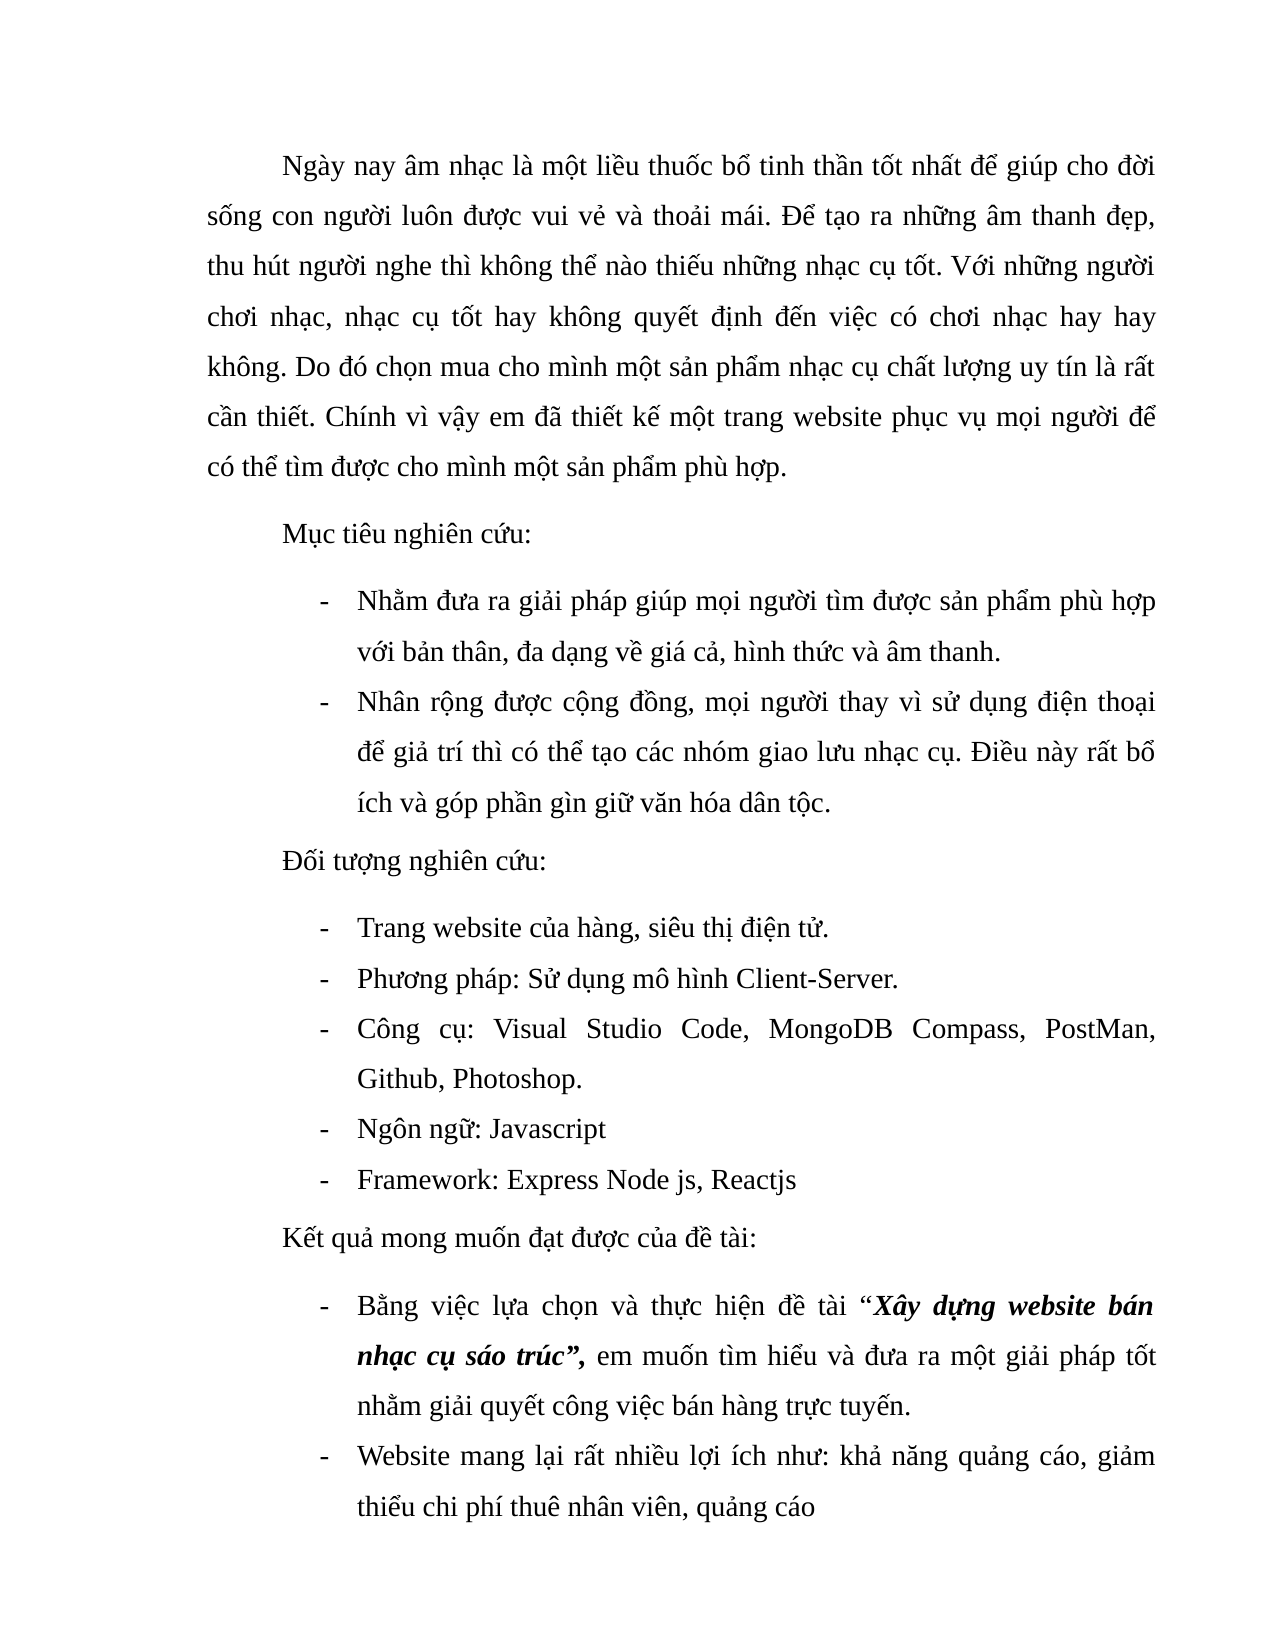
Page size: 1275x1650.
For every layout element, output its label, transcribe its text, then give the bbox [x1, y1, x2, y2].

text Mục tiêu nghiên cứu: [207, 517, 1157, 550]
list Nhằm đưa ra giải pháp giúp mọi người tìm được sản phẩm phù hợp với bản thân, đa dạng về giá cả, hình thức và âm thanh. [319, 583, 1157, 667]
list Website mang lại rất nhiều lợi ích như: khả năng quảng cáo, giảm thiểu chi phí thuê nhân viên, quảng cáo [319, 1438, 1157, 1522]
list Ngôn ngữ: Javascript [319, 1112, 1157, 1145]
text Ngày nay âm nhạc là một liều thuốc bổ tinh thần tốt nhất để giúp cho đời sống con người luôn được vui vẻ và thoải mái. Để tạo ra những âm thanh đẹp, thu hút người nghe thì không thể nào thiếu những nhạc cụ tốt. Với những người chơi nhạc, nhạc cụ tốt hay không quyết định đến việc có chơi nhạc hay hay không. Do đó chọn mua cho mình một sản phẩm nhạc cụ chất lượng uy tín là rất cần thiết. Chính vì vậy em đã thiết kế một trang website phục vụ mọi người để có thể tìm được cho mình một sản phẩm phù hợp. [207, 148, 1157, 483]
list Framework: Express Node js, Reactjs [319, 1162, 1157, 1196]
list Nhân rộng được cộng đồng, mọi người thay vì sử dụng điện thoại để giả trí thì có thể tạo các nhóm giao lưu nhạc cụ. Điều này rất bổ ích và góp phần gìn giữ văn hóa dân tộc. [319, 684, 1157, 818]
list Công cụ: Visual Studio Code, MongoDB Compass, PostMan, Github, Photoshop. [319, 1011, 1157, 1095]
list Phương pháp: Sử dụng mô hình Client-Server. [319, 961, 1157, 994]
text Đối tượng nghiên cứu: [282, 843, 1157, 877]
list Trang website của hàng, siêu thị điện tử. [319, 910, 1157, 944]
text Kết quả mong muốn đạt được của đề tài: [282, 1221, 1157, 1254]
list Bằng việc lựa chọn và thực hiện đề tài “Xây dựng website bán nhạc cụ sáo trúc”, em muốn tìm hiểu và đưa ra một giải pháp tốt nhằm giải quyết công việc bán hàng trực tuyến. [319, 1288, 1157, 1422]
